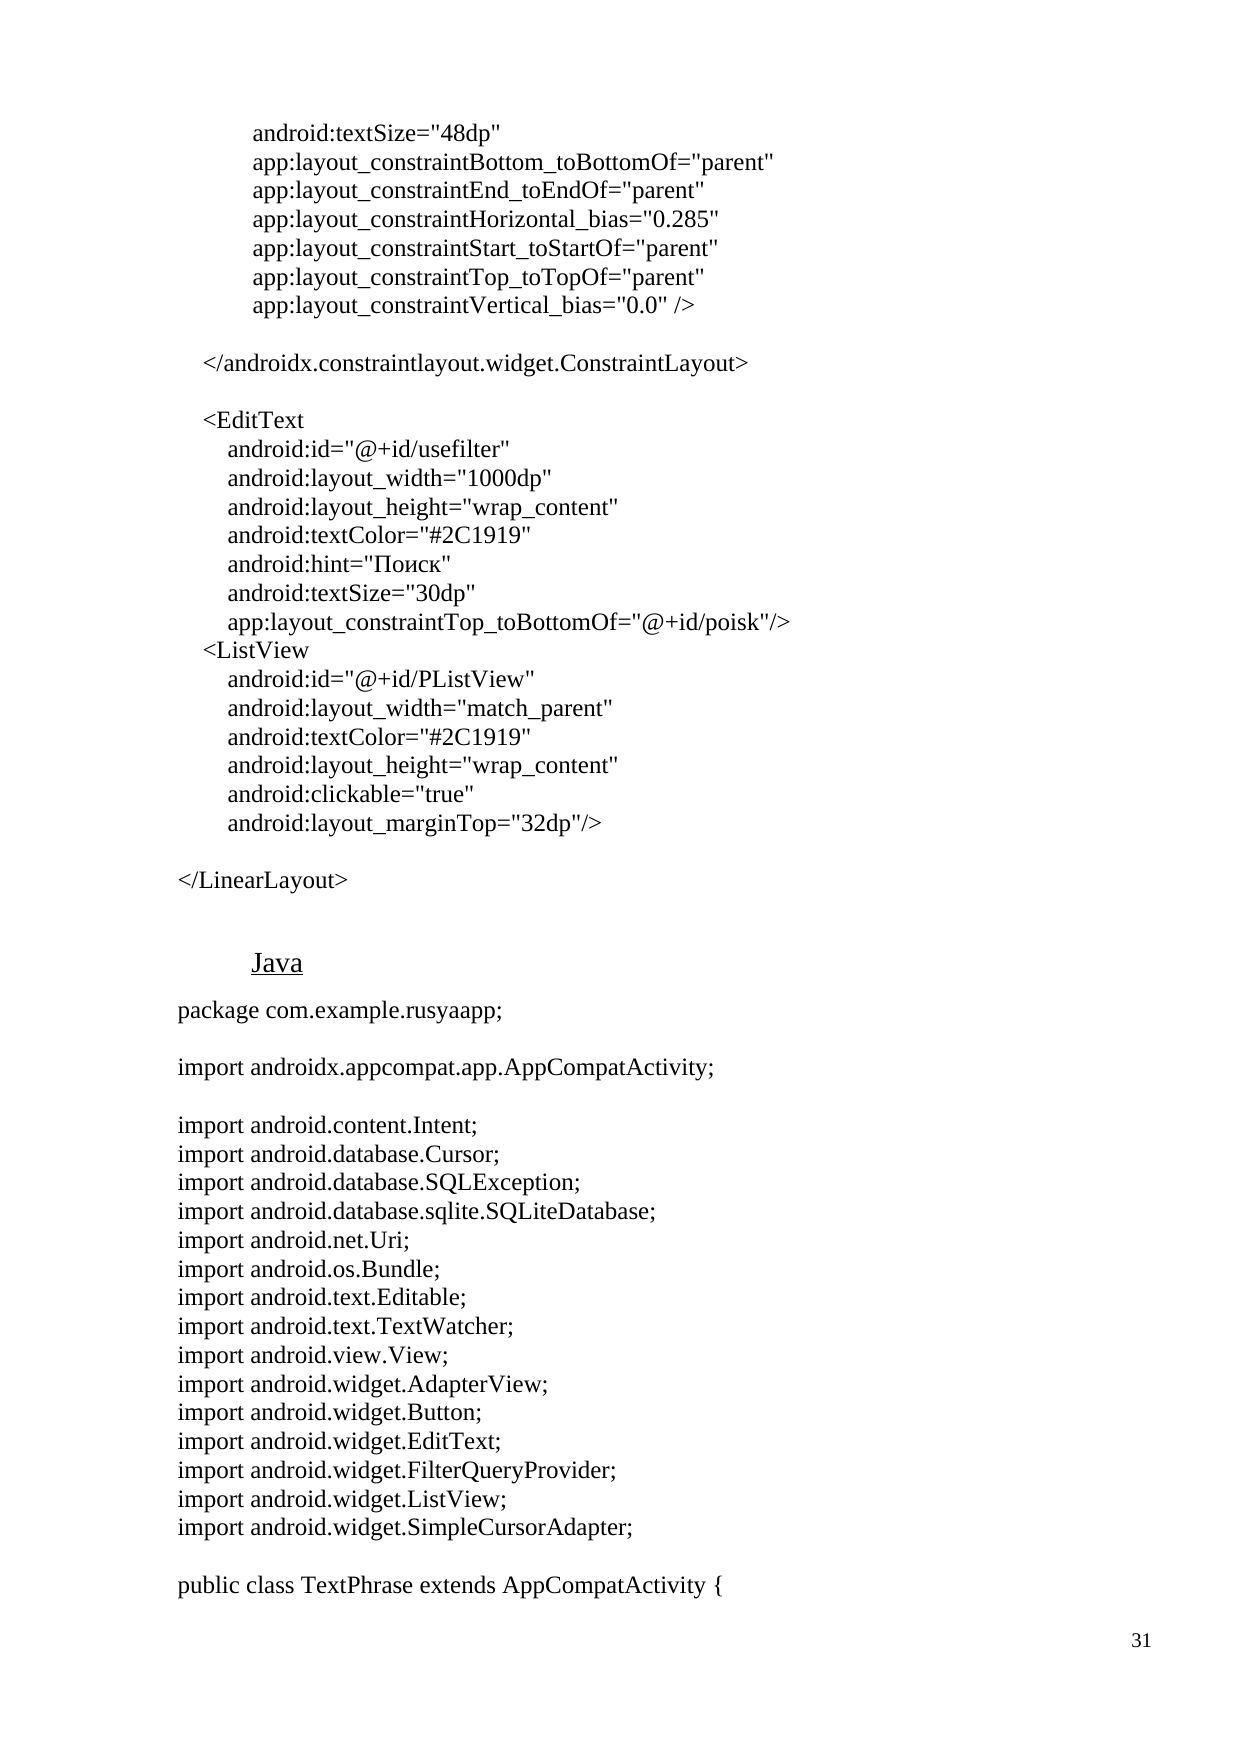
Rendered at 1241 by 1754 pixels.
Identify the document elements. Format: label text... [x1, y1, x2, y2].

text Java [177, 945, 1152, 978]
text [177, 995, 1152, 1627]
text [177, 118, 1152, 894]
